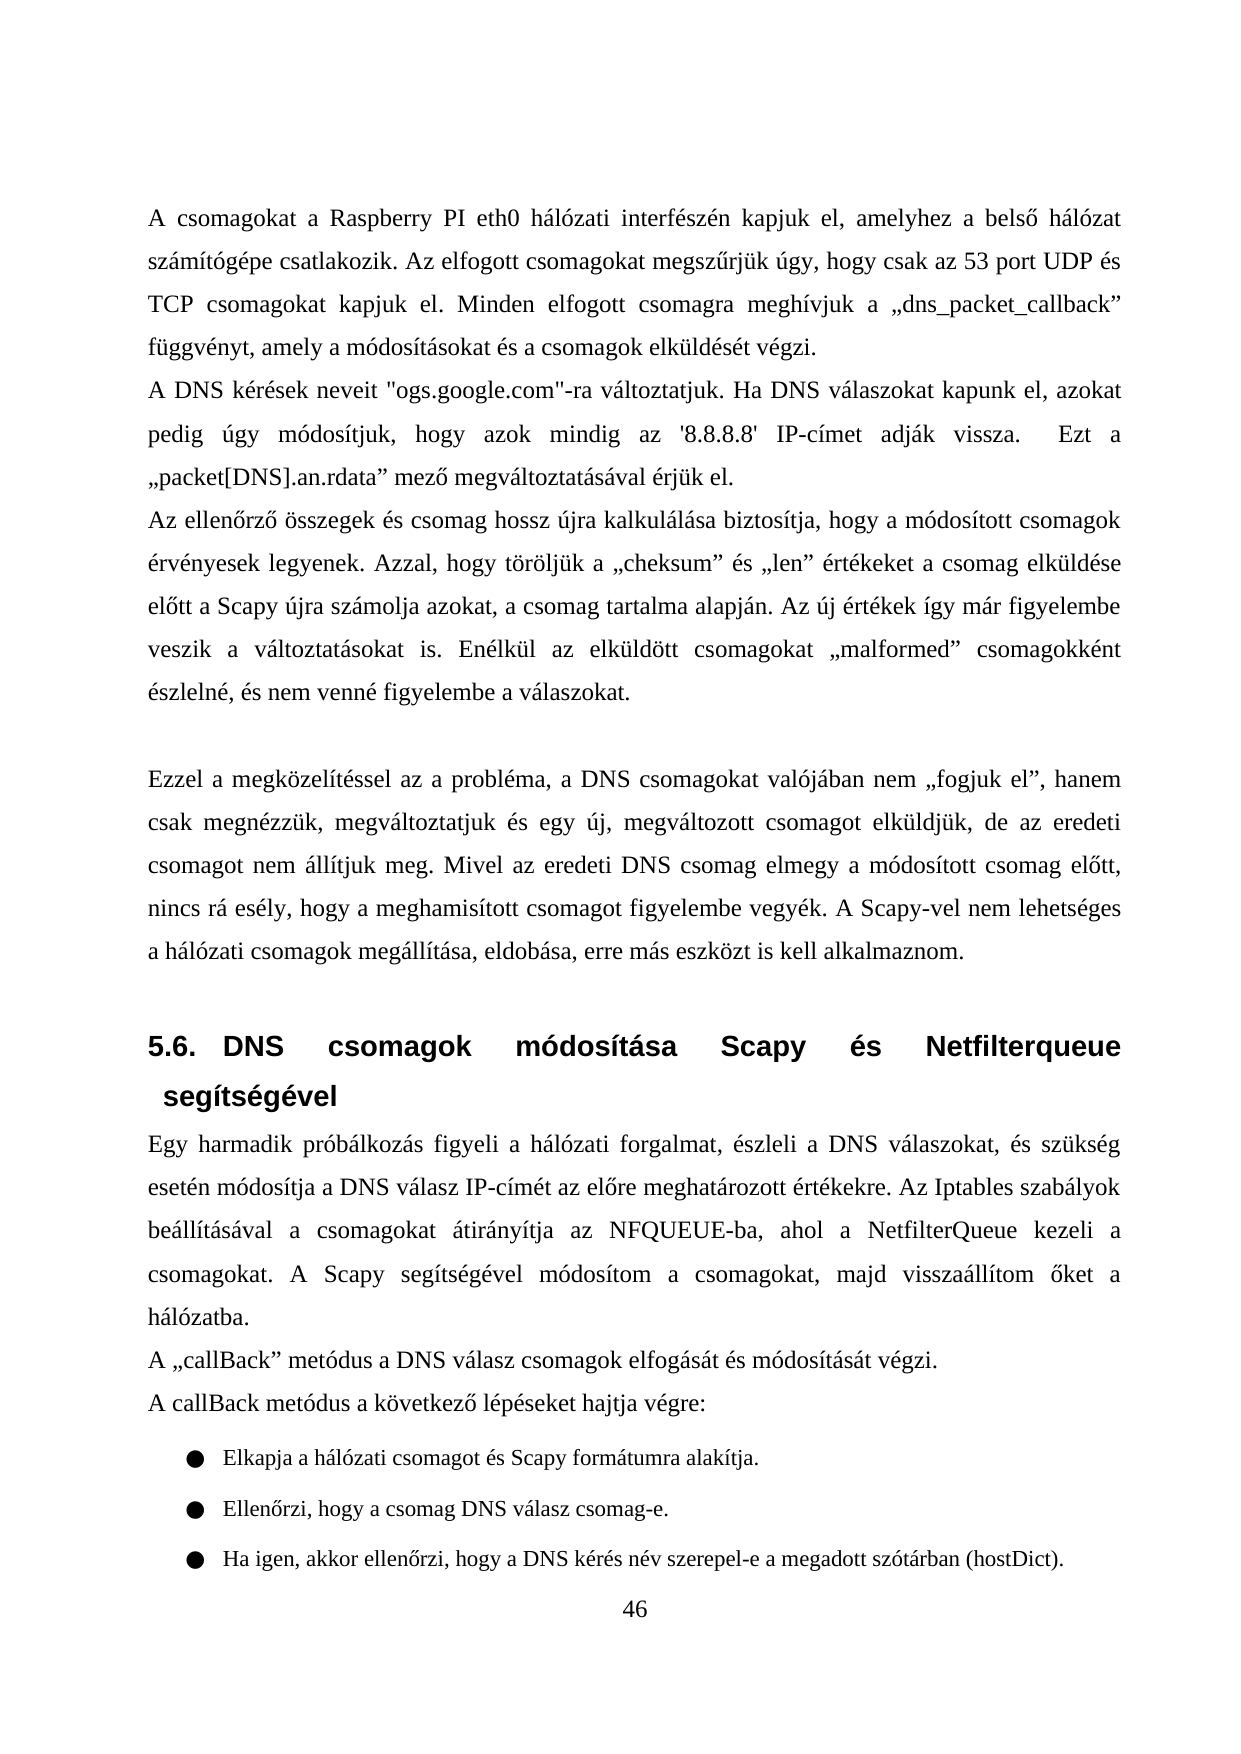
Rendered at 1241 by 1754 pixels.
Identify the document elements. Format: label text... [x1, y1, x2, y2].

text A callBack metódus a következő lépéseket hajtja végre: [148, 1388, 1122, 1417]
text Az ellenőrző összegek és csomag hossz újra kalkulálása biztosítja, hogy a módosított csomagok érvényesek legyenek. Azzal, hogy töröljük a „cheksum” és „len” értékeket a csomag elküldése előtt a Scapy újra számolja azokat, a csomag tartalma alapján. Az új értékek így már figyelembe veszik a változtatásokat is. Enélkül az elküldött csomagokat „malformed” csomagokként észlelné, és nem venné figyelembe a válaszokat. [148, 505, 1122, 706]
list Ha igen, akkor ellenőrzi, hogy a DNS kérés név szerepel-e a megadott szótárban (hostDict). [185, 1533, 1122, 1580]
list Ellenőrzi, hogy a csomag DNS válasz csomag-e. [185, 1482, 1122, 1529]
text Egy harmadik próbálkozás figyeli a hálózati forgalmat, észleli a DNS válaszokat, és szükség esetén módosítja a DNS válasz IP-címét az előre meghatározott értékekre. Az Iptables szabályok beállításával a csomagokat átirányítja az NFQUEUE-ba, ahol a NetfilterQueue kezeli a csomagokat. A Scapy segítségével módosítom a csomagokat, majd visszaállítom őket a hálózatba. [148, 1129, 1122, 1331]
text A DNS kérések neveit "ogs.google.com"-ra változtatjuk. Ha DNS válaszokat kapunk el, azokat pedig úgy módosítjuk, hogy azok mindig az '8.8.8.8' IP-címet adják vissza. Ezt a „packet[DNS].an.rdata” mező megváltoztatásával érjük el. [148, 376, 1122, 491]
list Elkapja a hálózati csomagot és Scapy formátumra alakítja. [185, 1431, 1122, 1478]
text Ezzel a megközelítéssel az a probléma, a DNS csomagokat valójában nem „fogjuk el”, hanem csak megnézzük, megváltoztatjuk és egy új, megváltozott csomagot elküldjük, de az eredeti csomagot nem állítjuk meg. Mivel az eredeti DNS csomag elmegy a módosított csomag előtt, nincs rá esély, hogy a meghamisított csomagot figyelembe vegyék. A Scapy-vel nem lehetséges a hálózati csomagok megállítása, eldobása, erre más eszközt is kell alkalmaznom. [148, 764, 1122, 965]
subtitle DNS csomagok módosítása Scapy és Netfilterqueue segítségével [148, 1029, 1122, 1113]
text A csomagokat a Raspberry PI eth0 hálózati interfészén kapjuk el, amelyhez a belső hálózat számítógépe csatlakozik. Az elfogott csomagokat megszűrjük úgy, hogy csak az 53 port UDP és TCP csomagokat kapjuk el. Minden elfogott csomagra meghívjuk a „dns_packet_callback” függvényt, amely a módosításokat és a csomagok elküldését végzi. [148, 203, 1122, 361]
text A „callBack” metódus a DNS válasz csomagok elfogását és módosítását végzi. [148, 1345, 1122, 1374]
